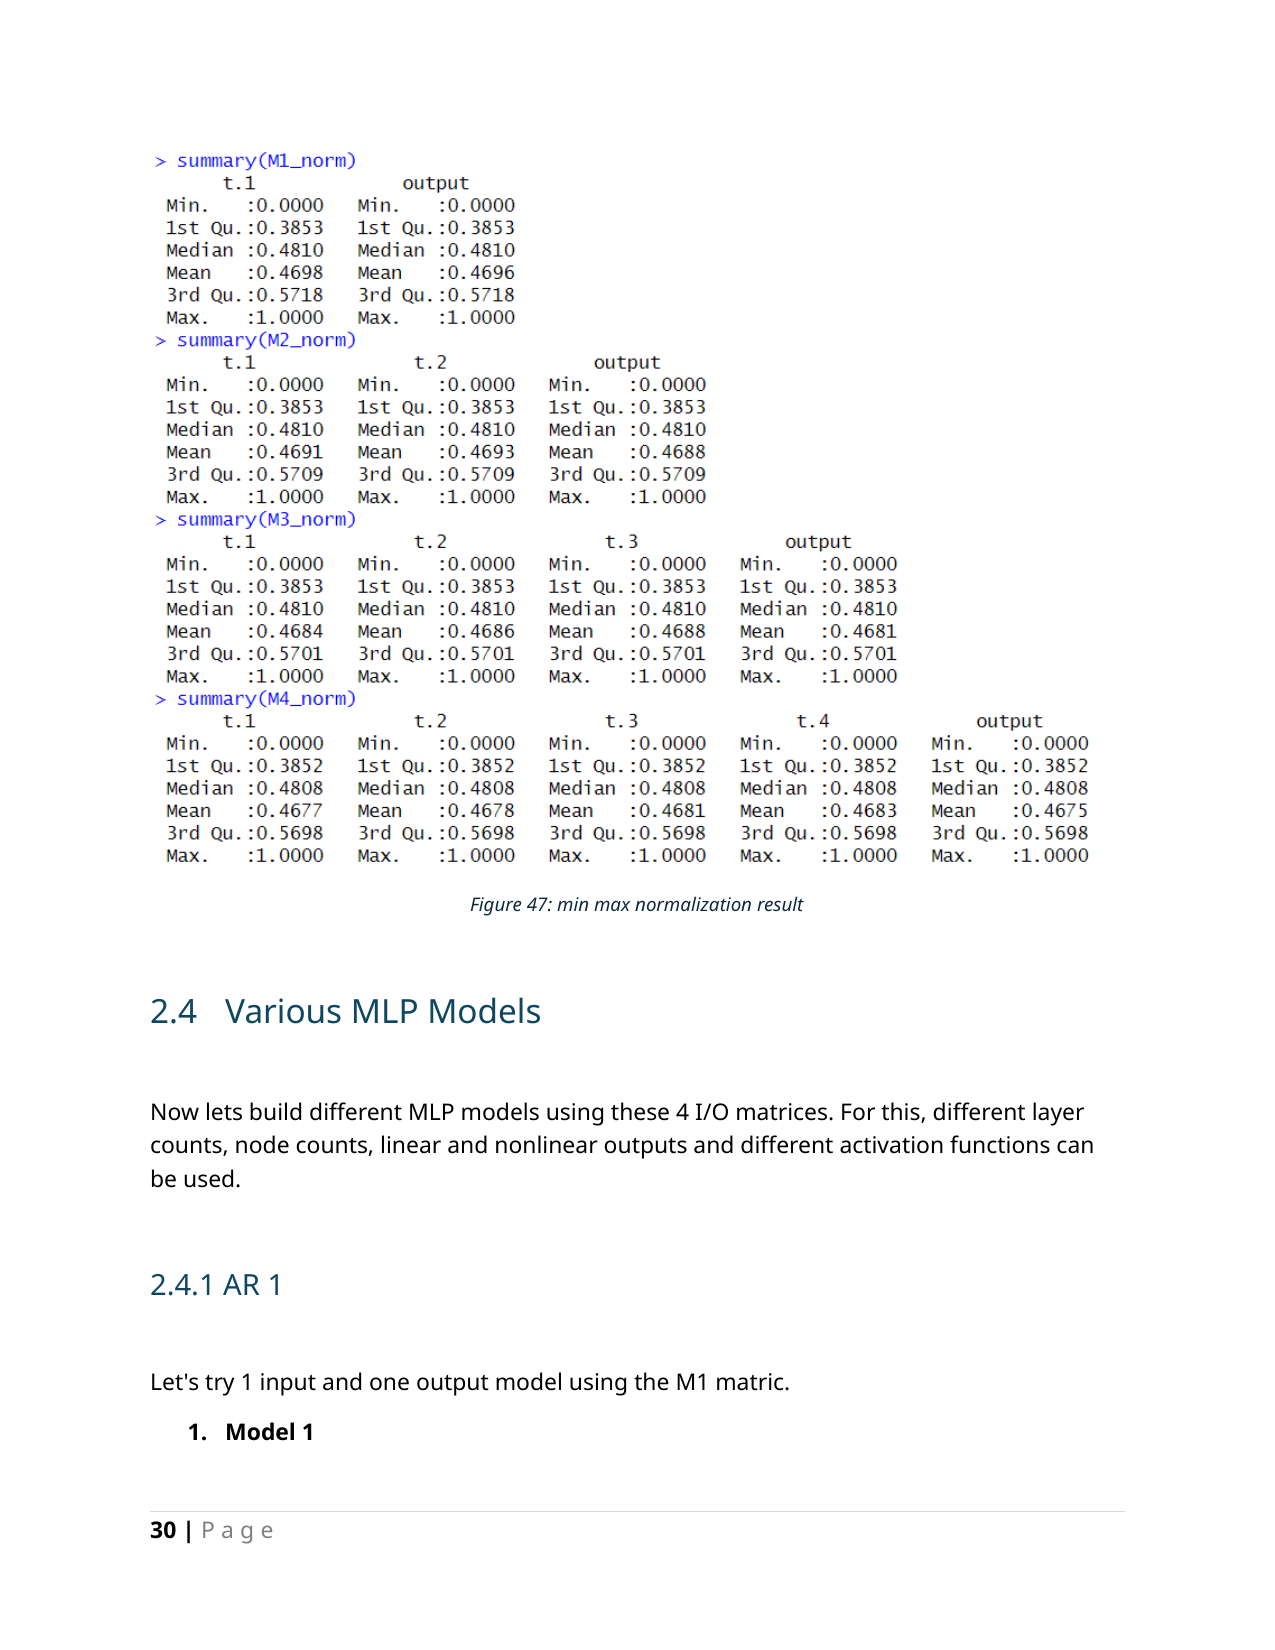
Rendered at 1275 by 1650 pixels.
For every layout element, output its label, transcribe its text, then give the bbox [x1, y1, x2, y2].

picture [150, 150, 1125, 872]
subtitle Various MLP Models [150, 988, 1125, 1033]
text Figure 47: min max normalization result [150, 891, 1125, 917]
subtitle 2.4.1 AR 1 [150, 1264, 1125, 1304]
text Let's try 1 input and one output model using the M1 matric. [150, 1366, 1125, 1397]
text Now lets build different MLP models using these 4 I/O matrices. For this, different layer counts, node counts, linear and nonlinear outputs and different activation functions can be used. [150, 1096, 1125, 1194]
list Model 1 [187, 1416, 1125, 1447]
